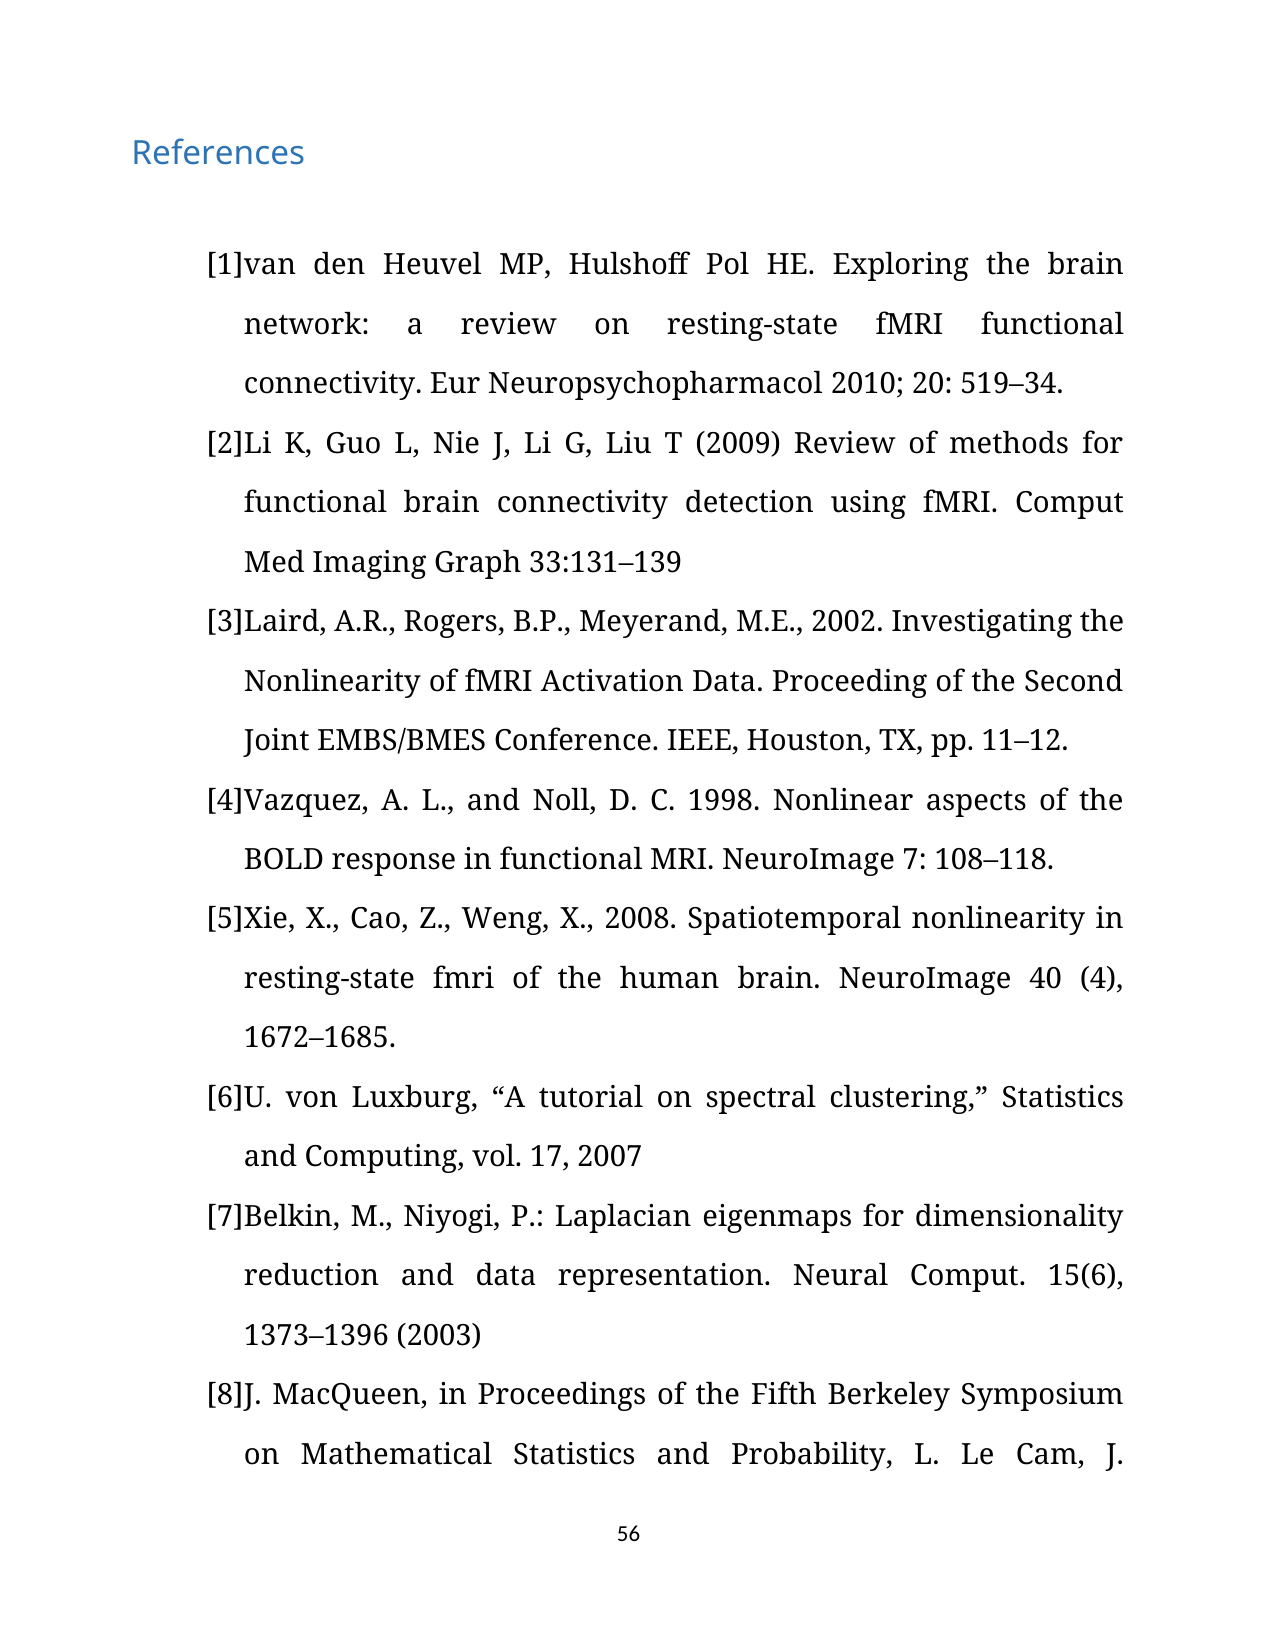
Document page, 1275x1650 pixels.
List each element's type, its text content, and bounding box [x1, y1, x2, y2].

list Belkin, M., Niyogi, P.: Laplacian eigenmaps for dimensionality reduction and data representation. Neural Comput. 15(6), 1373–1396 (2003) [206, 1195, 1125, 1354]
subtitle References [131, 128, 1125, 174]
list Vazquez, A. L., and Noll, D. C. 1998. Nonlinear aspects of the BOLD response in functional MRI. NeuroImage 7: 108–118. [206, 779, 1125, 878]
list van den Heuvel MP, Hulshoff Pol HE. Exploring the brain network: a review on resting-state fMRI functional connectivity. Eur Neuropsychopharmacol 2010; 20: 519–34. [206, 243, 1125, 402]
list U. von Luxburg, “A tutorial on spectral clustering,” Statistics and Computing, vol. 17, 2007 [206, 1076, 1125, 1175]
list Laird, A.R., Rogers, B.P., Meyerand, M.E., 2002. Investigating the Nonlinearity of fMRI Activation Data. Proceeding of the Second Joint EMBS/BMES Conference. IEEE, Houston, TX, pp. 11–12. [206, 600, 1125, 759]
list Xie, X., Cao, Z., Weng, X., 2008. Spatiotemporal nonlinearity in resting-state fmri of the human brain. NeuroImage 40 (4), 1672–1685. [206, 898, 1125, 1056]
list Li K, Guo L, Nie J, Li G, Liu T (2009) Review of methods for functional brain connectivity detection using fMRI. Comput Med Imaging Graph 33:131–139 [206, 422, 1125, 581]
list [206, 1373, 1125, 1473]
